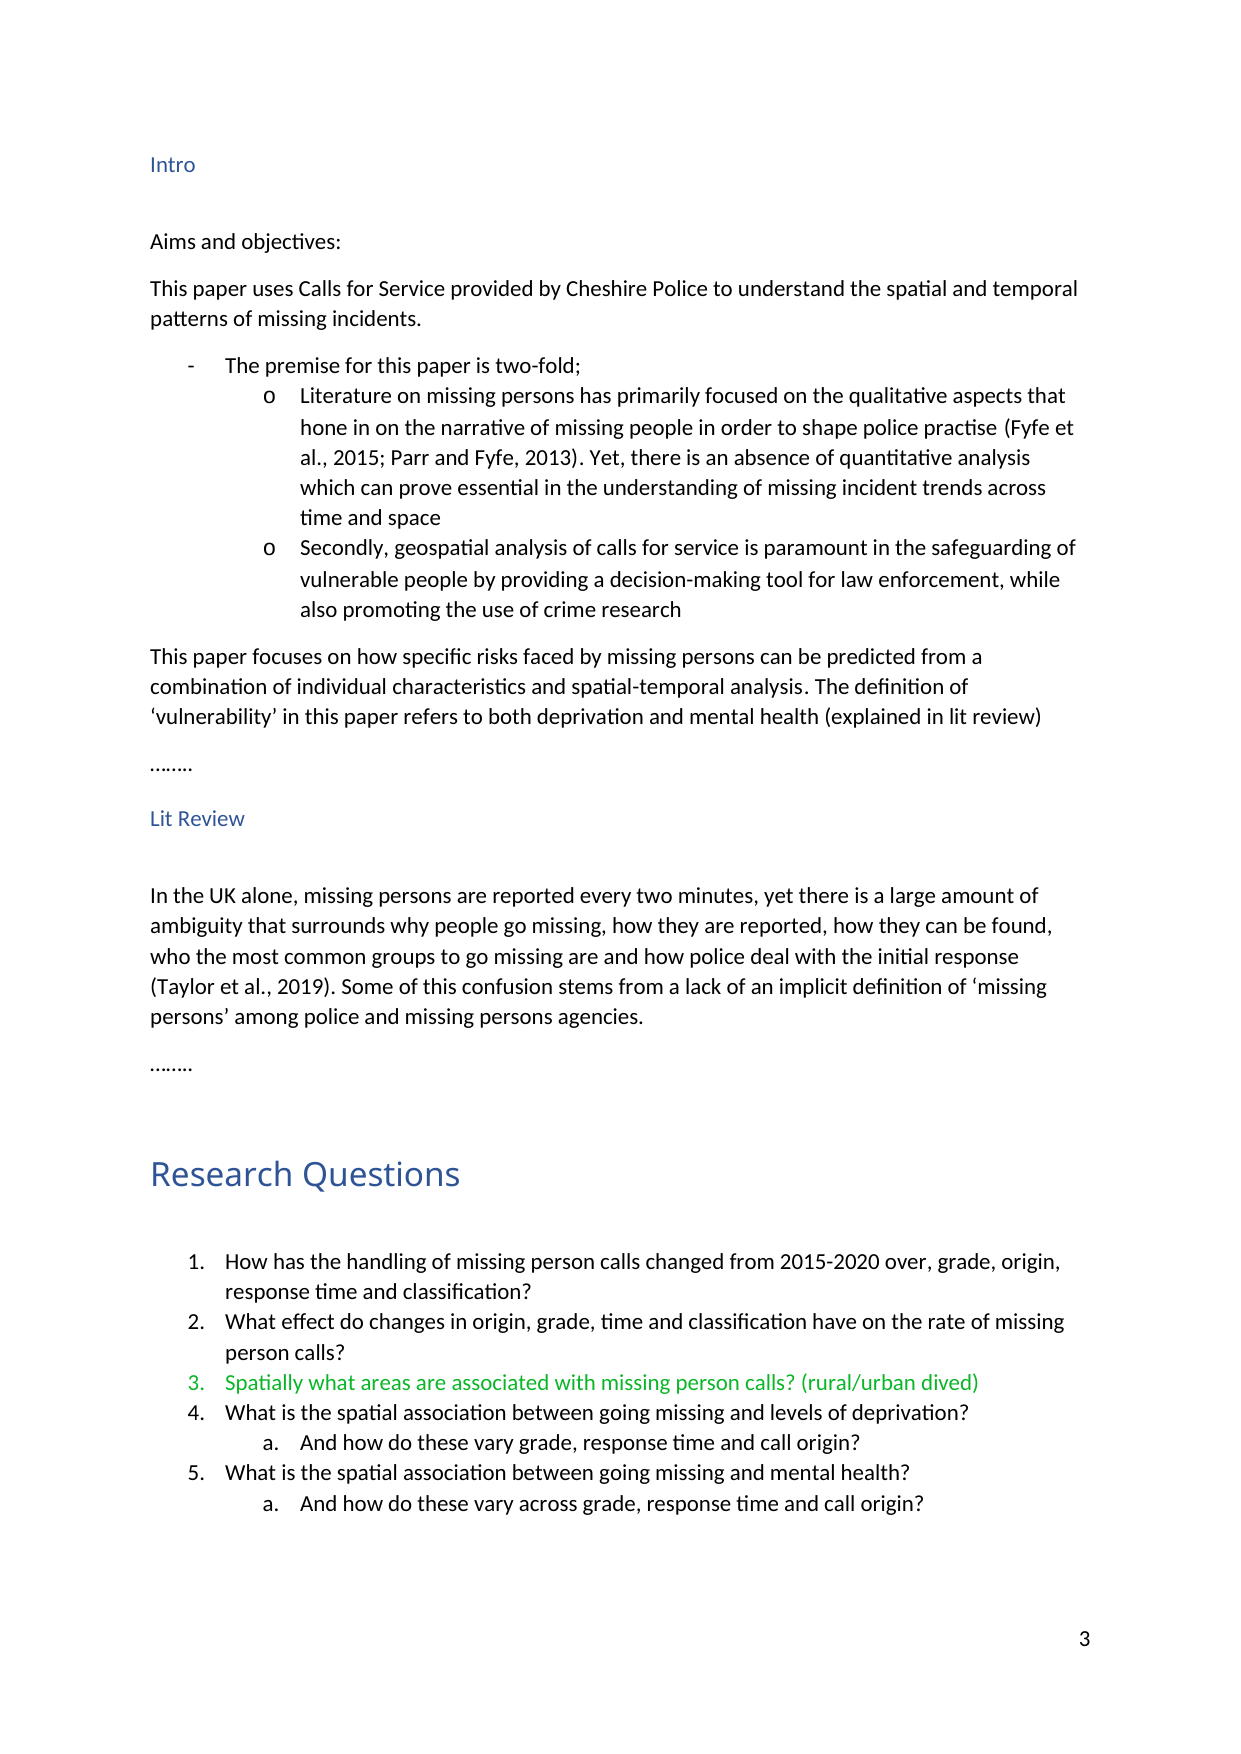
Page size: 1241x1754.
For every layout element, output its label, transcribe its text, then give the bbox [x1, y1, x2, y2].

list The premise for this paper is two-fold; [187, 351, 1090, 379]
subtitle Research Questions [150, 1151, 1090, 1197]
list What is the spatial association between going missing and levels of deprivation? [187, 1398, 1090, 1426]
text This paper uses Calls for Service provided by Cheshire Police to understand the spatial and temporal patterns of missing incidents. [150, 274, 1090, 332]
text Aims and objectives: [150, 227, 1090, 255]
text This paper focuses on how specific risks faced by missing persons can be predicted from a combination of individual characteristics and spatial-temporal analysis. The definition of ‘vulnerability’ in this paper refers to both deprivation and mental health (explained in lit review) [150, 642, 1090, 730]
text …….. [150, 749, 1090, 777]
list And how do these vary grade, response time and call origin? [262, 1428, 1090, 1456]
list And how do these vary across grade, response time and call origin? [262, 1489, 1090, 1517]
list What effect do changes in origin, grade, time and classification have on the rate of missing person calls? [187, 1307, 1090, 1366]
subtitle Lit Review [150, 804, 1090, 832]
list Spatially what areas are associated with missing person calls? (rural/urban dived) [187, 1368, 1090, 1396]
list What is the spatial association between going missing and mental health? [187, 1458, 1090, 1487]
subtitle Intro [150, 150, 1090, 178]
text In the UK alone, missing persons are reported every two minutes, yet there is a large amount of ambiguity that surrounds why people go missing, how they are reported, how they can be found, who the most common groups to go missing are and how police deal with the initial response (Taylor et al., 2019). Some of this confusion stems from a lack of an implicit definition of ‘missing persons’ among police and missing persons agencies. [150, 881, 1090, 1030]
list How has the handling of missing person calls changed from 2015-2020 over, grade, origin, response time and classification? [187, 1247, 1090, 1305]
list Literature on missing persons has primarily focused on the qualitative aspects that hone in on the narrative of missing people in order to shape police practise (Fyfe et al., 2015; Parr and Fyfe, 2013). Yet, there is an absence of quantitative analysis which can prove essential in the understanding of missing incident trends across time and space [262, 381, 1090, 531]
list Secondly, geospatial analysis of calls for service is paramount in the safeguarding of vulnerable people by providing a decision-making tool for law enforcement, while also promoting the use of crime research [262, 533, 1090, 623]
text …….. [150, 1049, 1090, 1077]
